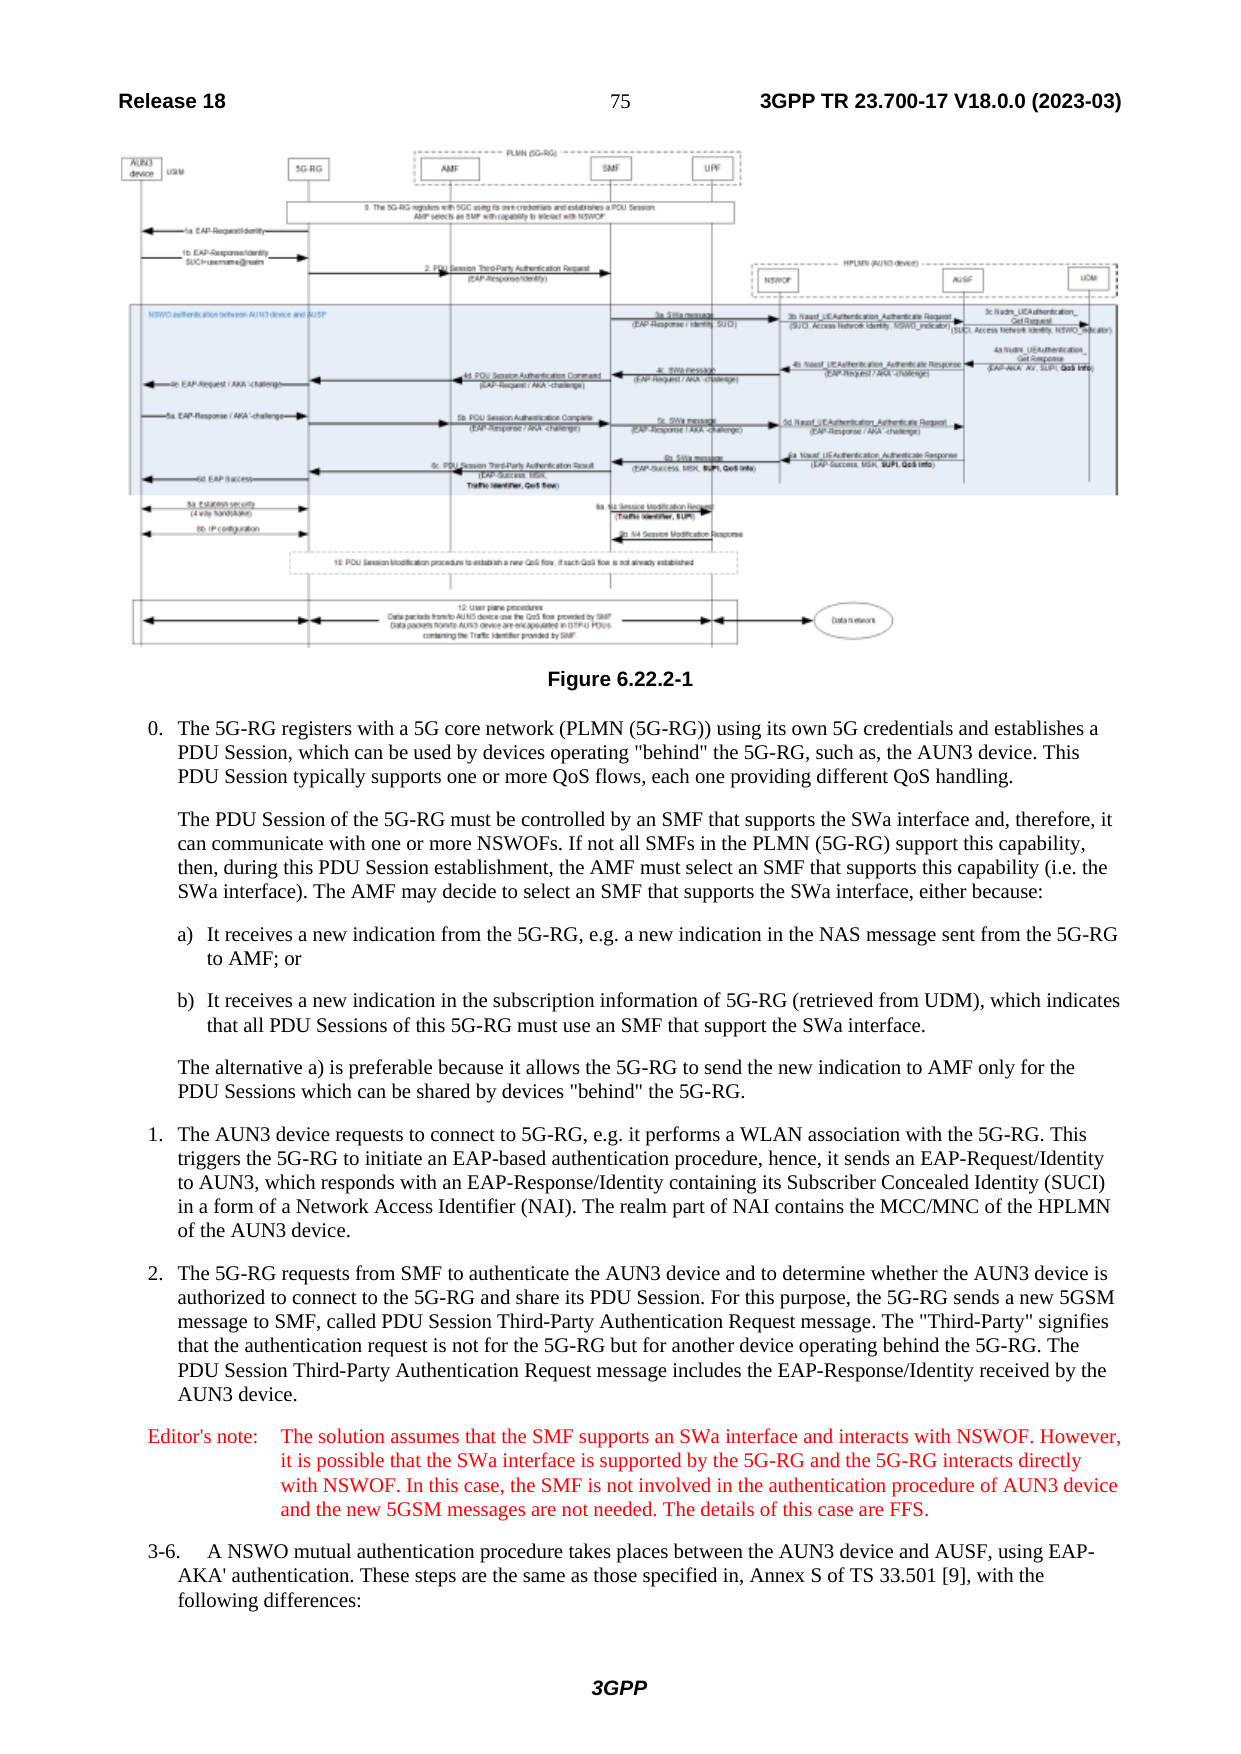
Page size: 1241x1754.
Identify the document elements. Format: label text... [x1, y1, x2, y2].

text Editor's note: The solution assumes that the SMF supports an SWa interface and interacts with NSWOF. However, it is possible that the SWa interface is supported by the 5G-RG and the 5G-RG interacts directly with NSWOF. In this case, the SMF is not involved in the authentication procedure of AUN3 device and the new 5GSM messages are not needed. The details of this case are FFS. [147, 1424, 1122, 1521]
text 3-6. A NSWO mutual authentication procedure takes places between the AUN3 device and AUSF, using EAP-AKA' authentication. These steps are the same as those specified in, Annex S of TS 33.501 [9], with the following differences: [148, 1539, 1122, 1612]
text b) It receives a new indication in the subscription information of 5G-RG (retrieved from UDM), which indicates that all PDU Sessions of this 5G-RG must use an SMF that support the SWa interface. [177, 988, 1122, 1037]
text 0. The 5G-RG registers with a 5G core network (PLMN (5G-RG)) using its own 5G credentials and establishes a PDU Session, which can be used by devices operating "behind" the 5G-RG, such as, the AUN3 device. This PDU Session typically supports one or more QoS flows, each one providing different QoS handling. [148, 716, 1122, 788]
text The alternative a) is preferable because it allows the 5G-RG to send the new indication to AMF only for the PDU Sessions which can be shared by devices "behind" the 5G-RG. [148, 1055, 1122, 1103]
text a) It receives a new indication from the 5G-RG, e.g. a new indication in the NAS message sent from the 5G-RG to AMF; or [177, 922, 1122, 970]
text 1. The AUN3 device requests to connect to 5G-RG, e.g. it performs a WLAN association with the 5G-RG. This triggers the 5G-RG to initiate an EAP-based authentication procedure, hence, it sends an EAP-Request/Identity to AUN3, which responds with an EAP-Response/Identity containing its Subscriber Concealed Identity (SUCI) in a form of a Network Access Identifier (NAI). The realm part of NAI contains the MCC/MNC of the HPLMN of the AUN3 device. [148, 1122, 1122, 1242]
text 2. The 5G-RG requests from SMF to authenticate the AUN3 device and to determine whether the AUN3 device is authorized to connect to the 5G-RG and share its PDU Session. For this purpose, the 5G-RG sends a new 5GSM message to SMF, called PDU Session Third-Party Authentication Request message. The "Third-Party" signifies that the authentication request is not for the 5G-RG but for another device operating behind the 5G-RG. The PDU Session Third-Party Authentication Request message includes the EAP-Response/Identity received by the AUN3 device. [148, 1261, 1122, 1406]
text Figure 6.22.2-1 [118, 667, 1122, 691]
text The PDU Session of the 5G-RG must be controlled by an SMF that supports the SWa interface and, therefore, it can communicate with one or more NSWOFs. If not all SMFs in the PLMN (5G-RG) support this capability, then, during this PDU Session establishment, the AMF must select an SMF that supports this capability (i.e. the SWa interface). The AMF may decide to select an SMF that supports the SWa interface, either because: [148, 807, 1122, 903]
